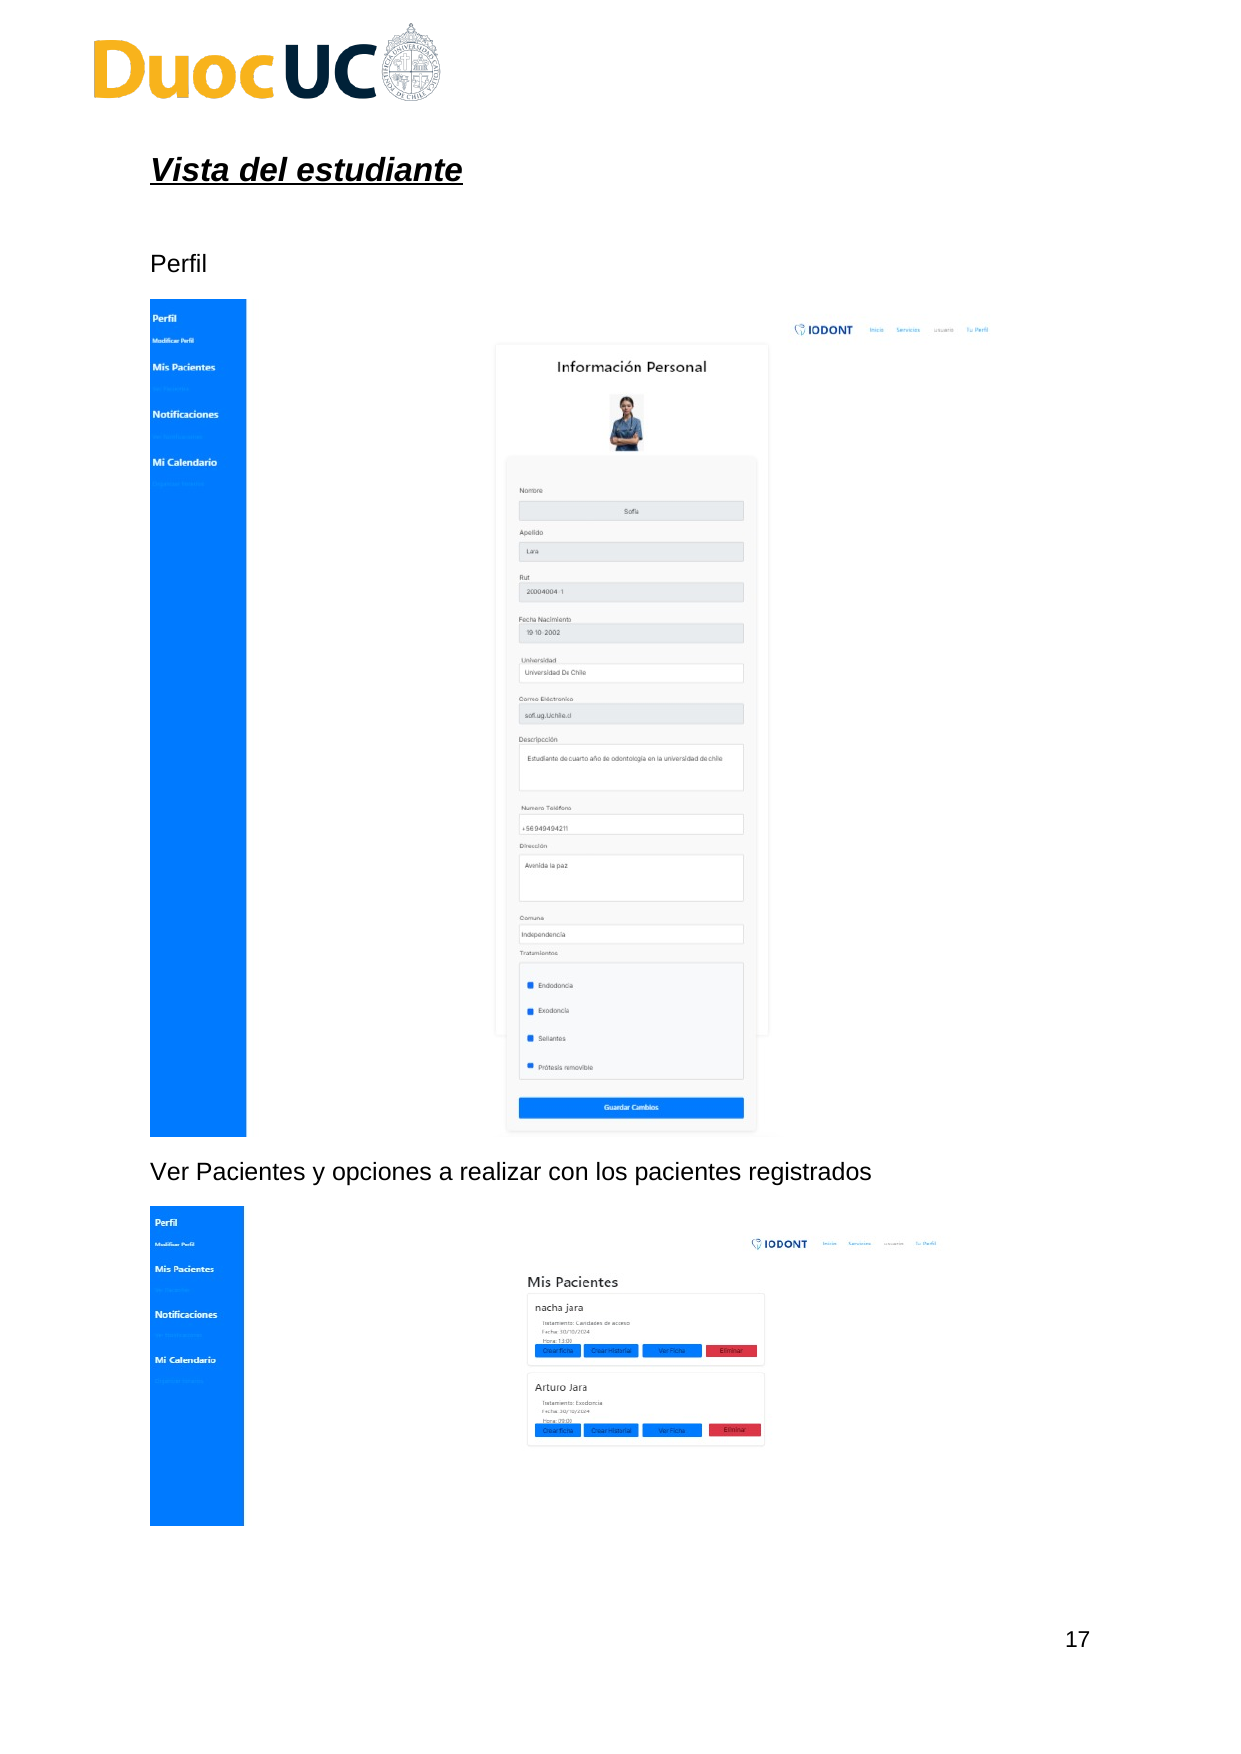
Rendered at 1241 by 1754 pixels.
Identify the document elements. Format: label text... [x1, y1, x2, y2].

picture [150, 1206, 1091, 1526]
subtitle Vista del estudiante [150, 150, 1090, 188]
text Ver Pacientes y opciones a realizar con los pacientes registrados [150, 1157, 1090, 1186]
text Perfil [150, 249, 1090, 278]
picture [89, 18, 445, 106]
picture [150, 299, 1091, 1137]
